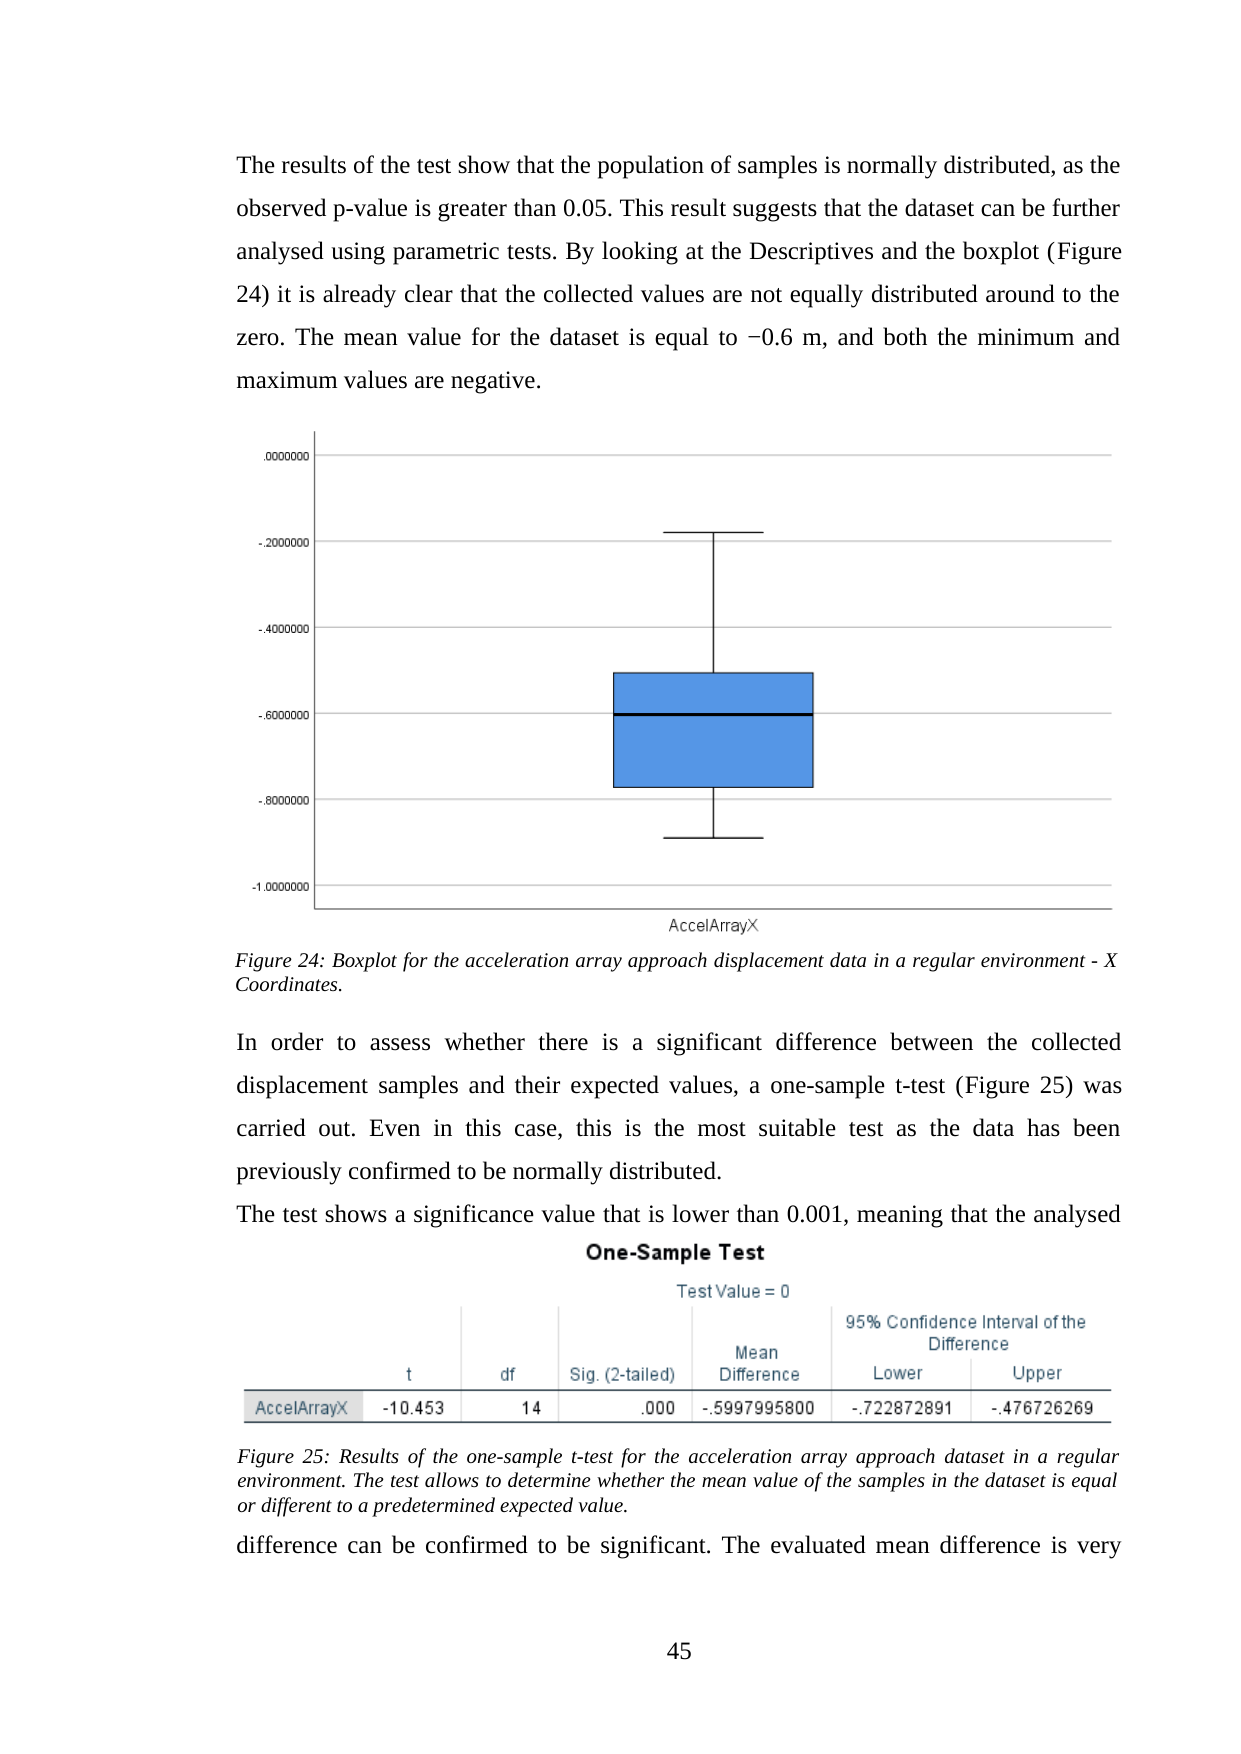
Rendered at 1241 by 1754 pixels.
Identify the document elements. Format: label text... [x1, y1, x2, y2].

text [236, 1199, 1122, 1559]
text The results of the test show that the population of samples is normally distributed, as the observed p-value is greater than 0.05. This result suggests that the dataset can be further analysed using parametric tests. By looking at the Descriptives and the boxplot (Figure 24) it is already clear that the collected values are not equally distributed around to the zero. The mean value for the dataset is equal to −0.6 m, and both the minimum and maximum values are negative. [236, 150, 1122, 394]
picture [237, 1228, 1117, 1425]
picture [236, 425, 1117, 944]
